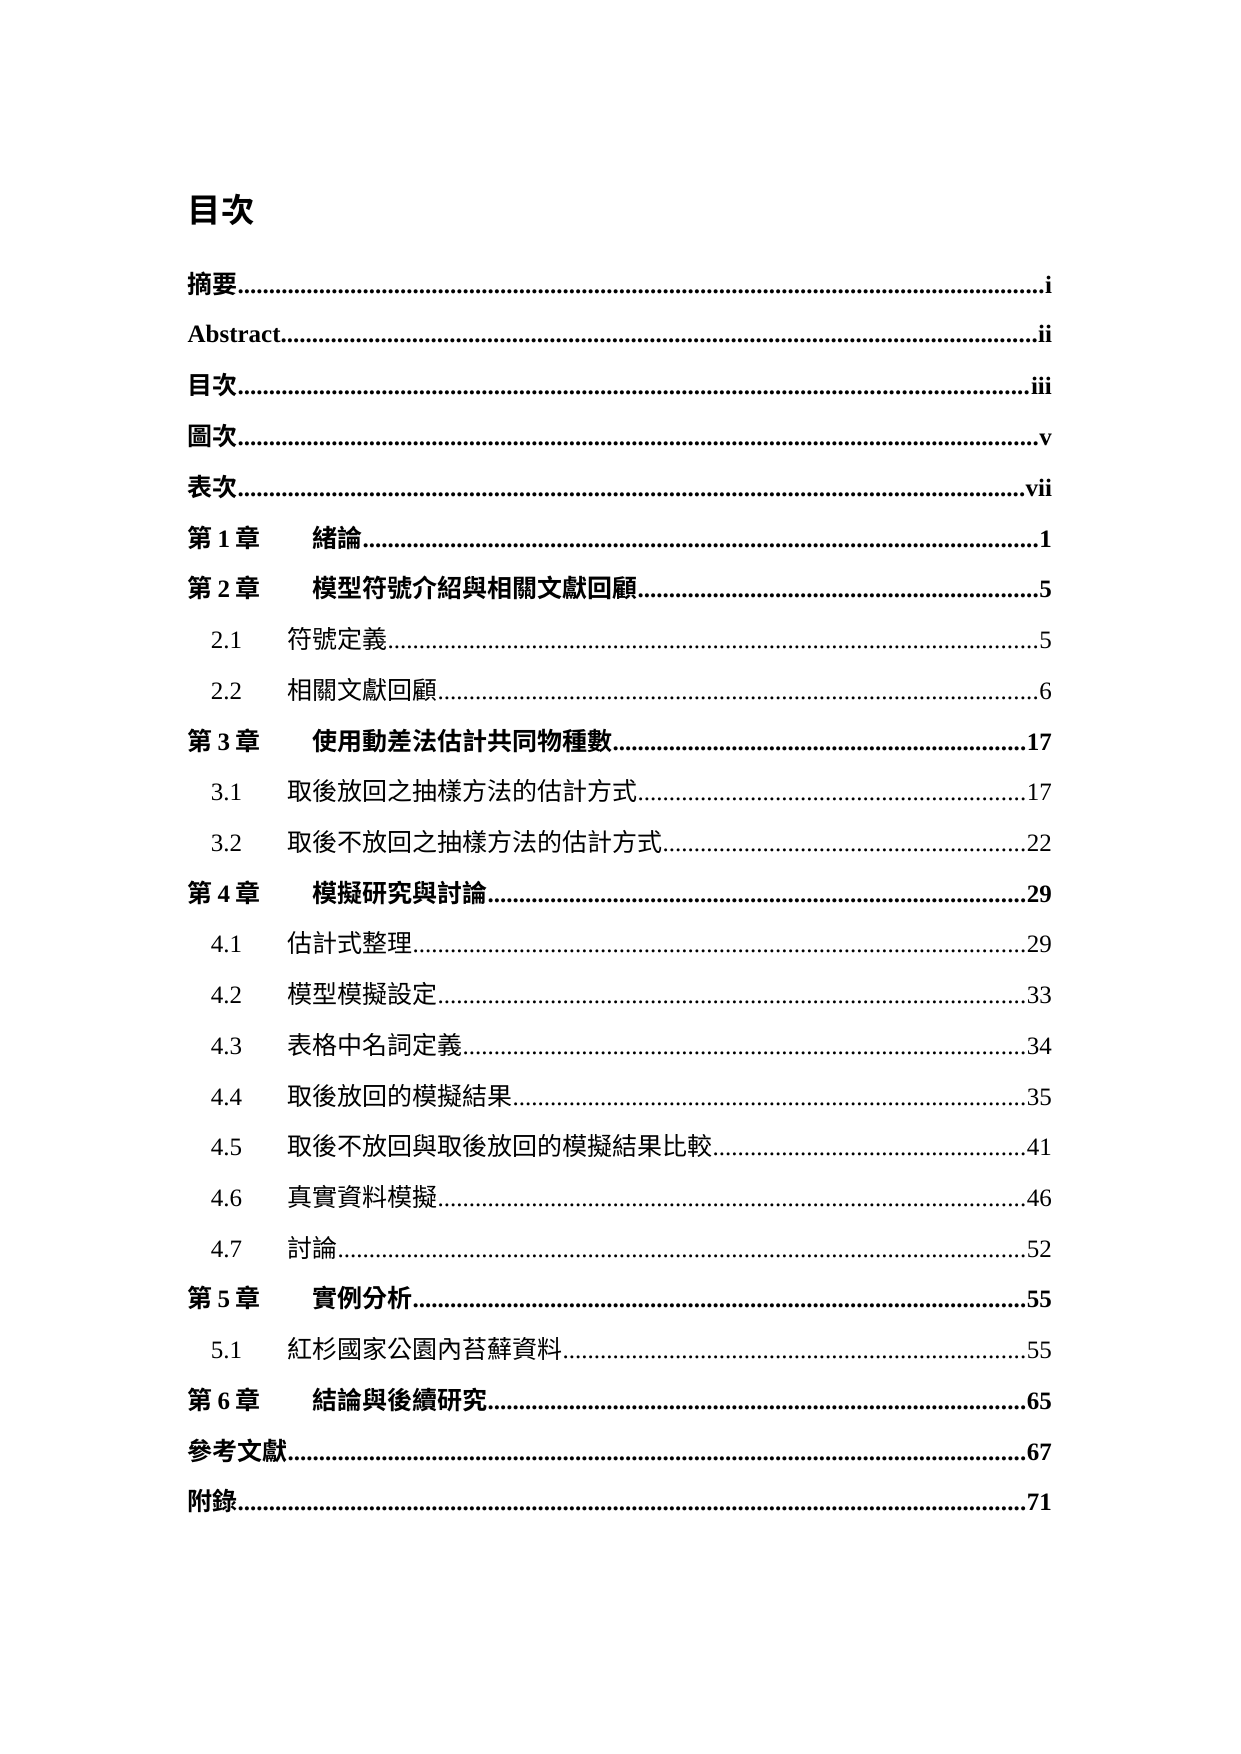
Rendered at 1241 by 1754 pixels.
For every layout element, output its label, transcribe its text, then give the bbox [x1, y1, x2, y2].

text 第5章 實例分析 55 [187, 1278, 1053, 1316]
text 4.2 模型模擬設定 33 [211, 974, 1053, 1011]
text 第1章 緒論 1 [187, 517, 1053, 555]
text 參考文獻 67 [187, 1431, 1053, 1468]
text 表次 vii [187, 467, 1053, 504]
text 3.1 取後放回之抽樣方法的估計方式 17 [211, 771, 1053, 808]
text 圖次 v [187, 416, 1053, 453]
text 4.1 估計式整理 29 [211, 923, 1053, 961]
text 摘要 i [187, 264, 1053, 302]
text 4.4 取後放回的模擬結果 35 [211, 1075, 1053, 1113]
text 目次 iii [187, 365, 1053, 403]
text 4.3 表格中名詞定義 34 [211, 1025, 1053, 1062]
text 4.6 真實資料模擬 46 [211, 1177, 1053, 1214]
text 4.5 取後不放回與取後放回的模擬結果比較 41 [211, 1126, 1053, 1164]
subtitle 目次 [187, 171, 1053, 246]
text 2.2 相關文獻回顧 6 [211, 669, 1053, 707]
text 第2章 模型符號介紹與相關文獻回顧 5 [187, 568, 1053, 606]
text 第4章 模擬研究與討論 29 [187, 872, 1053, 910]
text 第6章 結論與後續研究 65 [187, 1380, 1053, 1417]
text 3.2 取後不放回之抽樣方法的估計方式 22 [211, 822, 1053, 859]
text 第3章 使用動差法估計共同物種數 17 [187, 720, 1053, 758]
text 2.1 符號定義 5 [211, 619, 1053, 656]
text 4.7 討論 52 [211, 1228, 1053, 1265]
text 附錄 71 [187, 1481, 1053, 1519]
text Abstract ii [187, 315, 1053, 352]
text 5.1 紅杉國家公園內苔蘚資料 55 [211, 1329, 1053, 1367]
